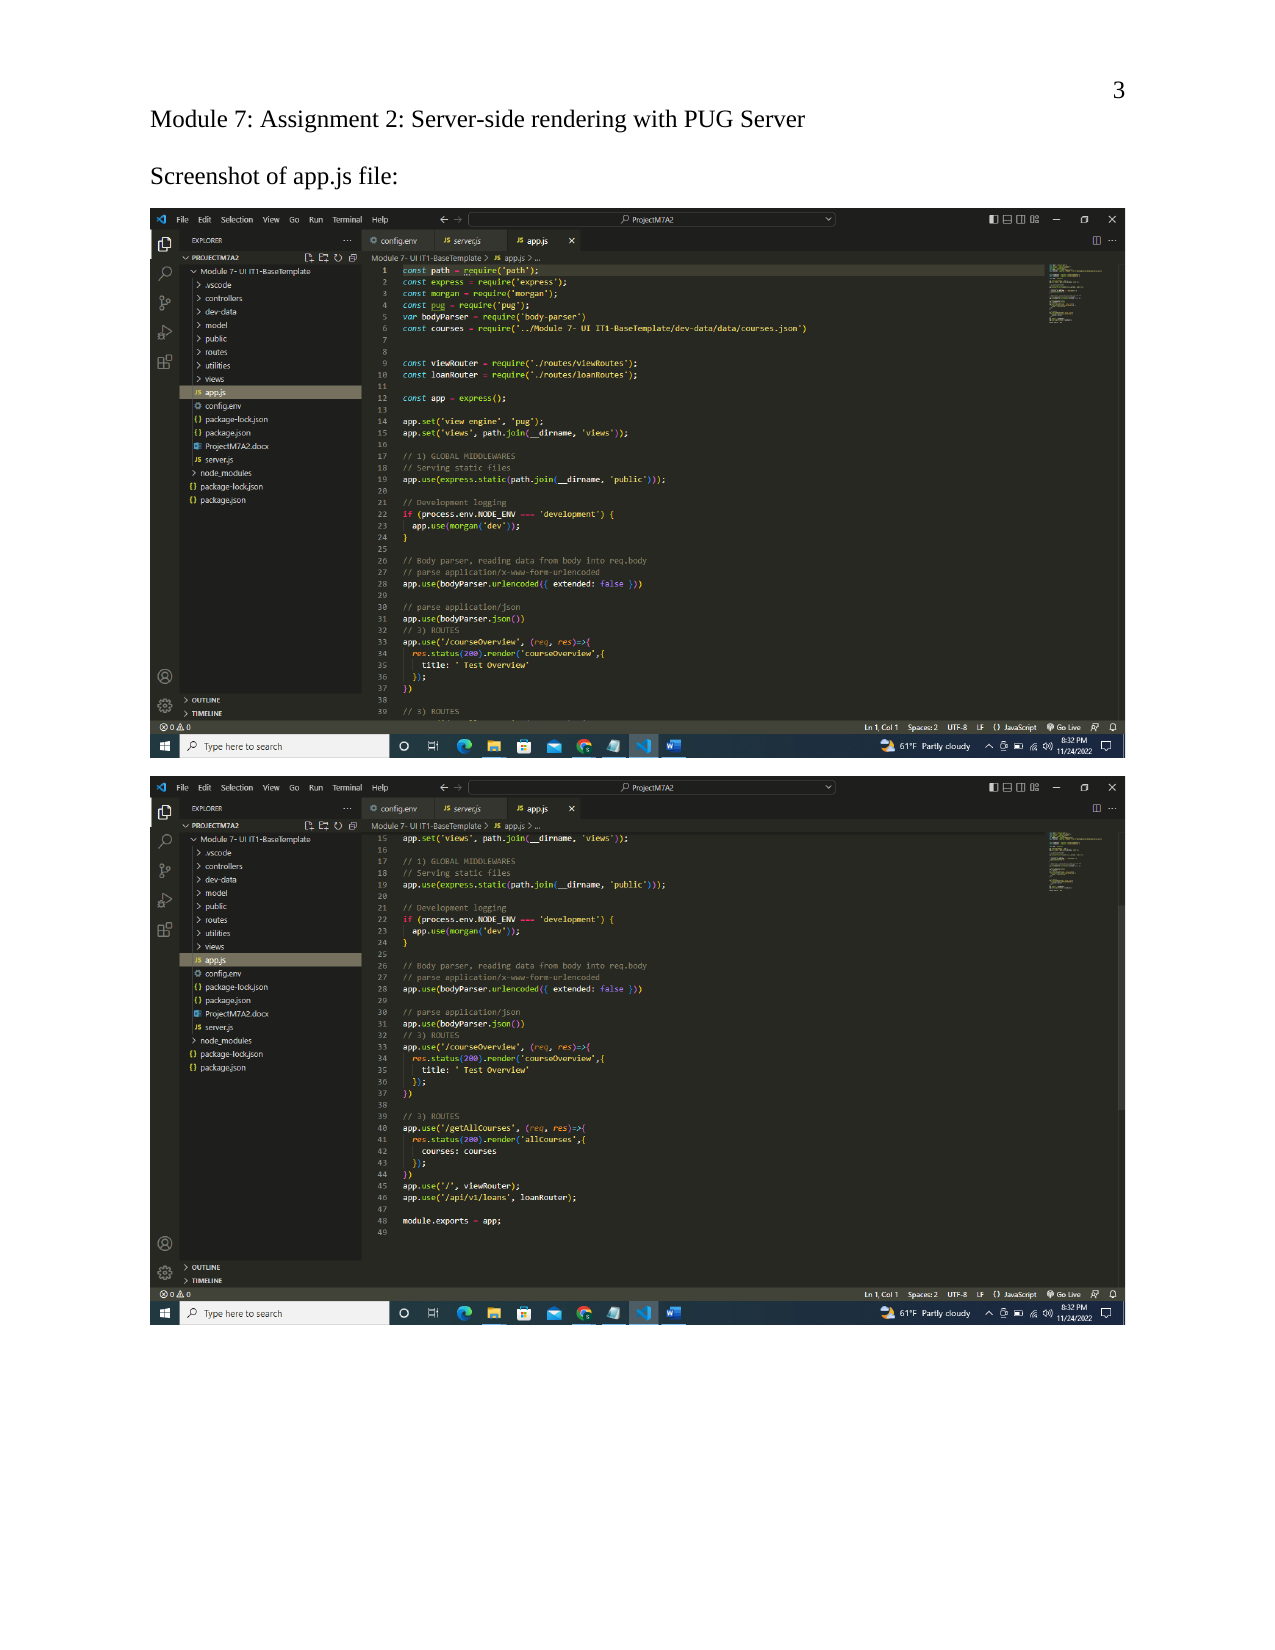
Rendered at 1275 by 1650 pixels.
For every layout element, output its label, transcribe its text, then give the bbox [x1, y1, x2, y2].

text Screenshot of app.js file: [150, 161, 1125, 190]
picture [150, 776, 1125, 1325]
picture [150, 208, 1125, 758]
